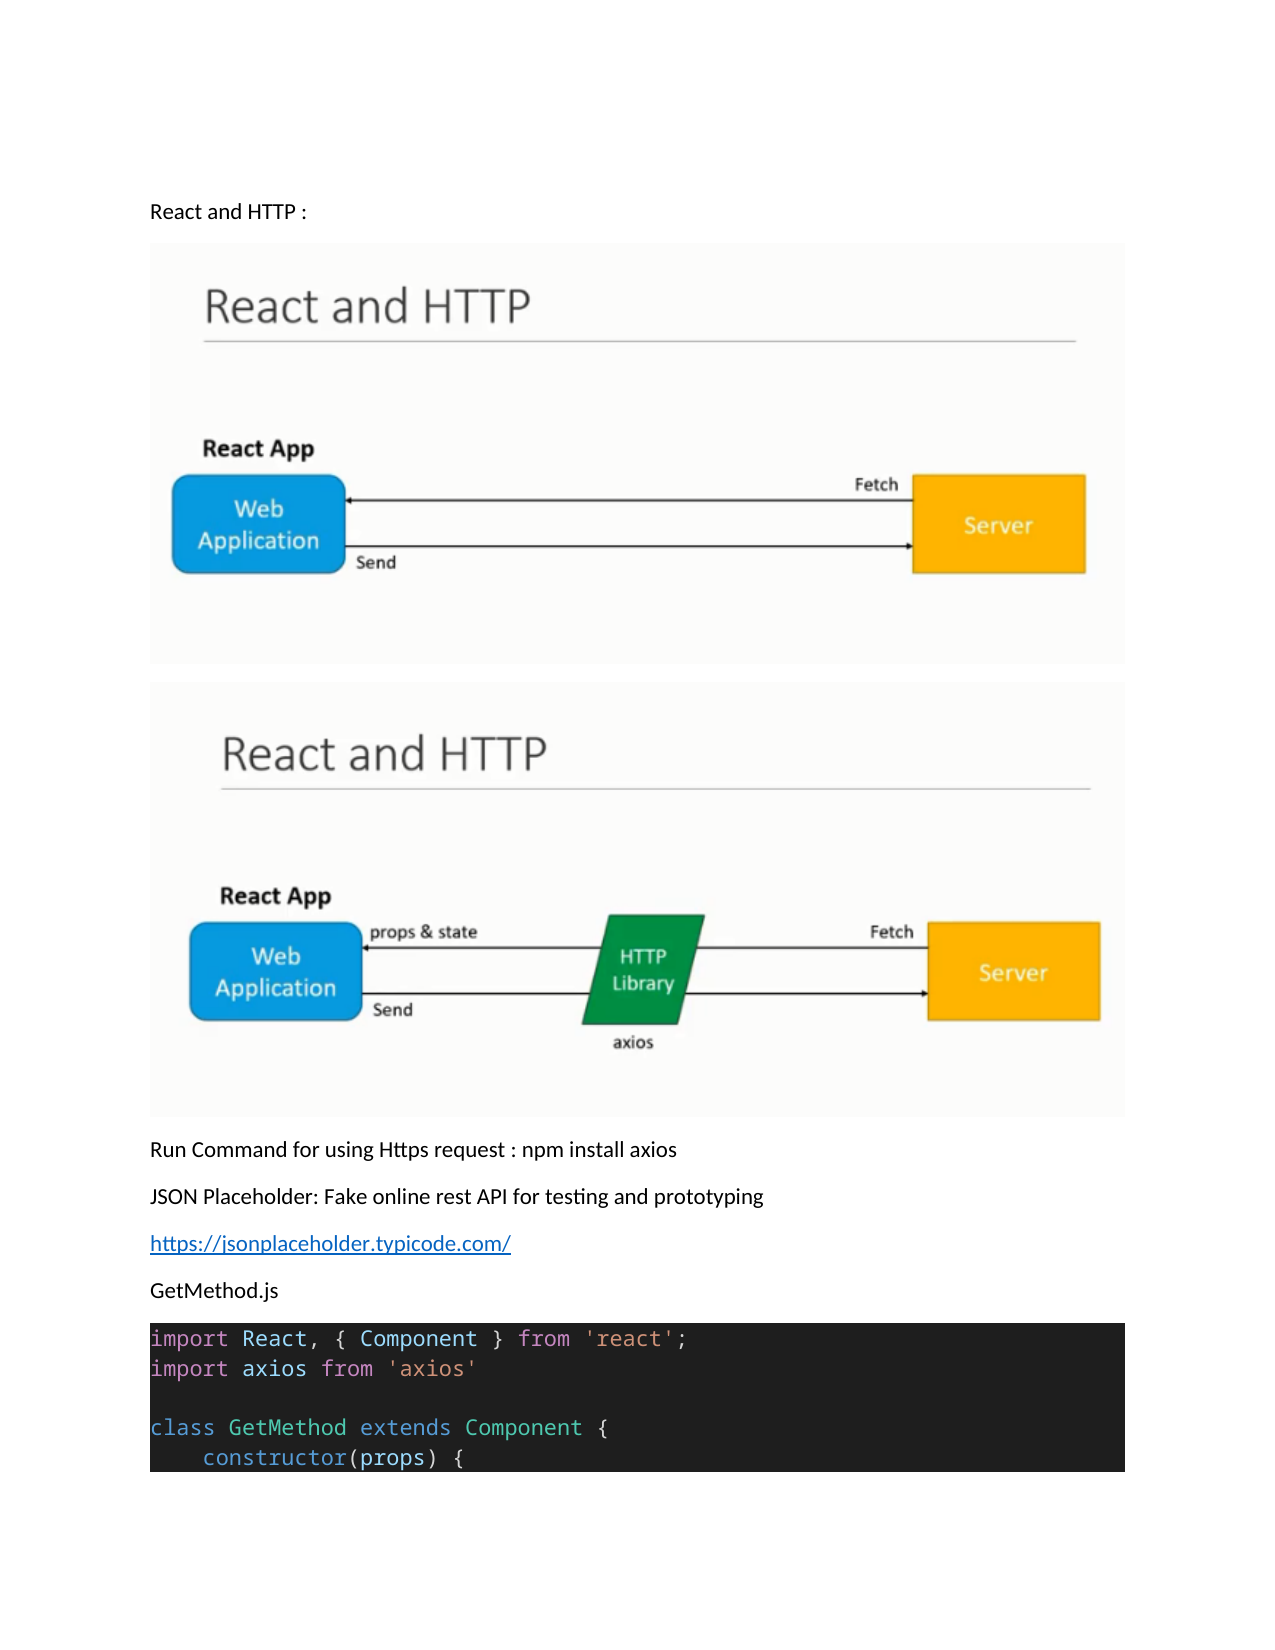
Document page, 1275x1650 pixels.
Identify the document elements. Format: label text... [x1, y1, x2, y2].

text import axios from 'axios' [150, 1353, 1125, 1382]
text JSON Placeholder: Fake online rest API for testing and prototyping [150, 1182, 1125, 1210]
text https://jsonplaceholder.typicode.com/ [150, 1229, 1125, 1257]
text class GetMethod extends Component { [150, 1412, 1125, 1442]
text import React, { Component } from 'react'; [150, 1323, 1125, 1353]
picture [150, 682, 1125, 1117]
text React and HTTP : [150, 197, 1125, 225]
text GetMethod.js [150, 1276, 1125, 1304]
text Run Command for using Https request : npm install axios [150, 1135, 1125, 1163]
text constructor(props) { [150, 1442, 1125, 1472]
picture [150, 243, 1125, 664]
